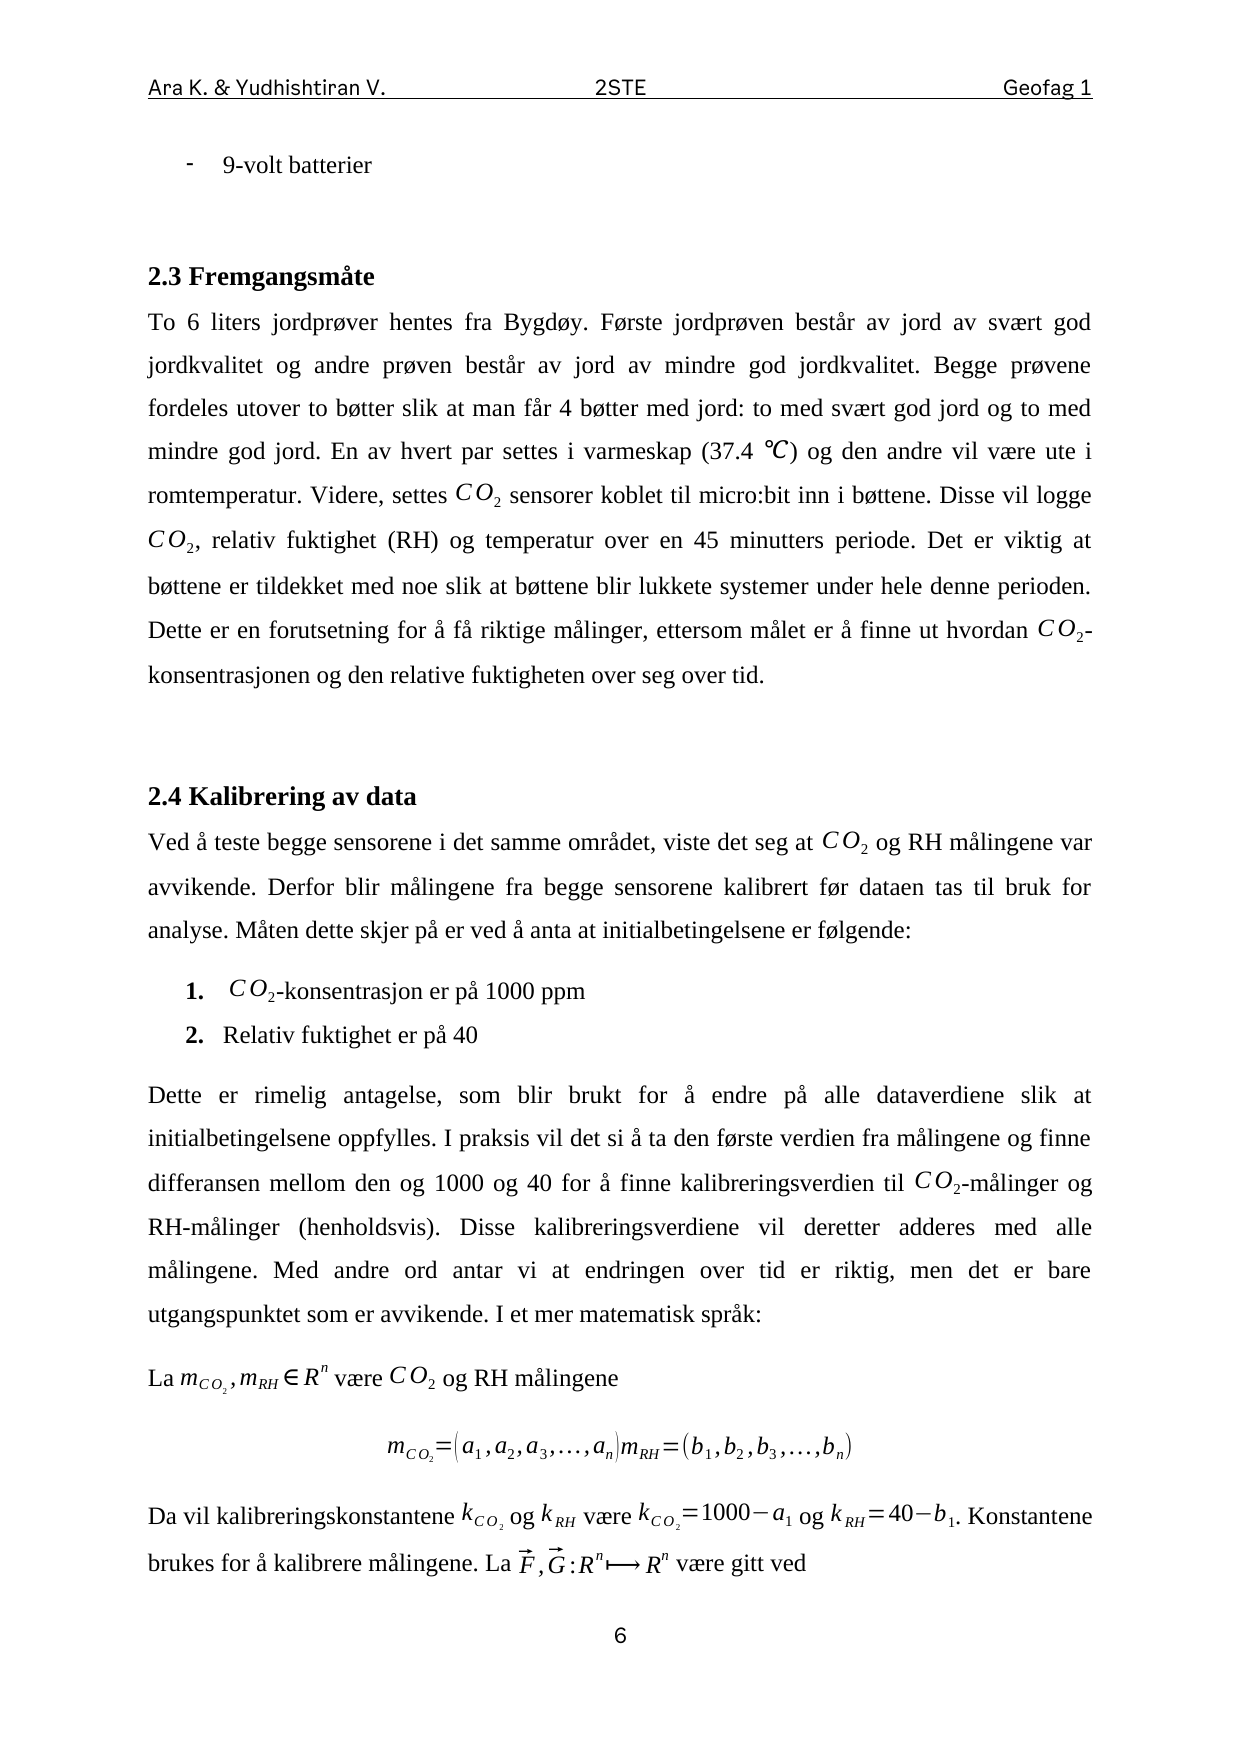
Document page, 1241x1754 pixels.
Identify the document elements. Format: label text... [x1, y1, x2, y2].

text To 6 liters jordprøver hentes fra Bygdøy. Første jordprøven består av jord av svært god jordkvalitet og andre prøven består av jord av mindre god jordkvalitet. Begge prøvene fordeles utover to bøtter slik at man får 4 bøtter med jord: to med svært god jord og to med mindre god jord. En av hvert par settes i varmeskap (37.4 ) og den andre vil være ute i romtemperatur. Videre, settes sensorer koblet til micro:bit inn i bøttene. Disse vil logge , relativ fuktighet (RH) og temperatur over en 45 minutters periode. Det er viktig at bøttene er tildekket med noe slik at bøttene blir lukkete systemer under hele denne perioden. Dette er en forutsetning for å få riktige målinger, ettersom målet er å finne ut hvordan -konsentrasjonen og den relative fuktigheten over seg over tid. [148, 307, 1093, 689]
list Relativ fuktighet er på 40 [185, 1021, 1093, 1049]
subtitle 2.3 Fremgangsmåte [148, 260, 1093, 291]
list 9-volt batterier [185, 148, 1093, 183]
subtitle 2.4 Kalibrering av data [148, 779, 1093, 811]
text La være og RH målingene [148, 1358, 1093, 1396]
text Da vil kalibreringskonstantene og være og . Konstantene brukes for å kalibrere målingene. La være gitt ved [148, 1499, 1093, 1578]
text Ved å teste begge sensorene i det samme området, viste det seg at og RH målingene var avvikende. Derfor blir målingene fra begge sensorene kalibrert før dataen tas til bruk for analyse. Måten dette skjer på er ved å anta at initialbetingelsene er følgende: [148, 826, 1093, 944]
list -konsentrasjon er på 1000 ppm [185, 975, 1093, 1006]
text Dette er rimelig antagelse, som blir brukt for å endre på alle dataverdiene slik at initialbetingelsene oppfylles. I praksis vil det si å ta den første verdien fra målingene og finne differansen mellom den og 1000 og 40 for å finne kalibreringsverdien til -målinger og RH-målinger (henholdsvis). Disse kalibreringsverdiene vil deretter adderes med alle målingene. Med andre ord antar vi at endringen over tid er riktig, men det er bare utgangspunktet som er avvikende. I et mer matematisk språk: [148, 1080, 1093, 1327]
